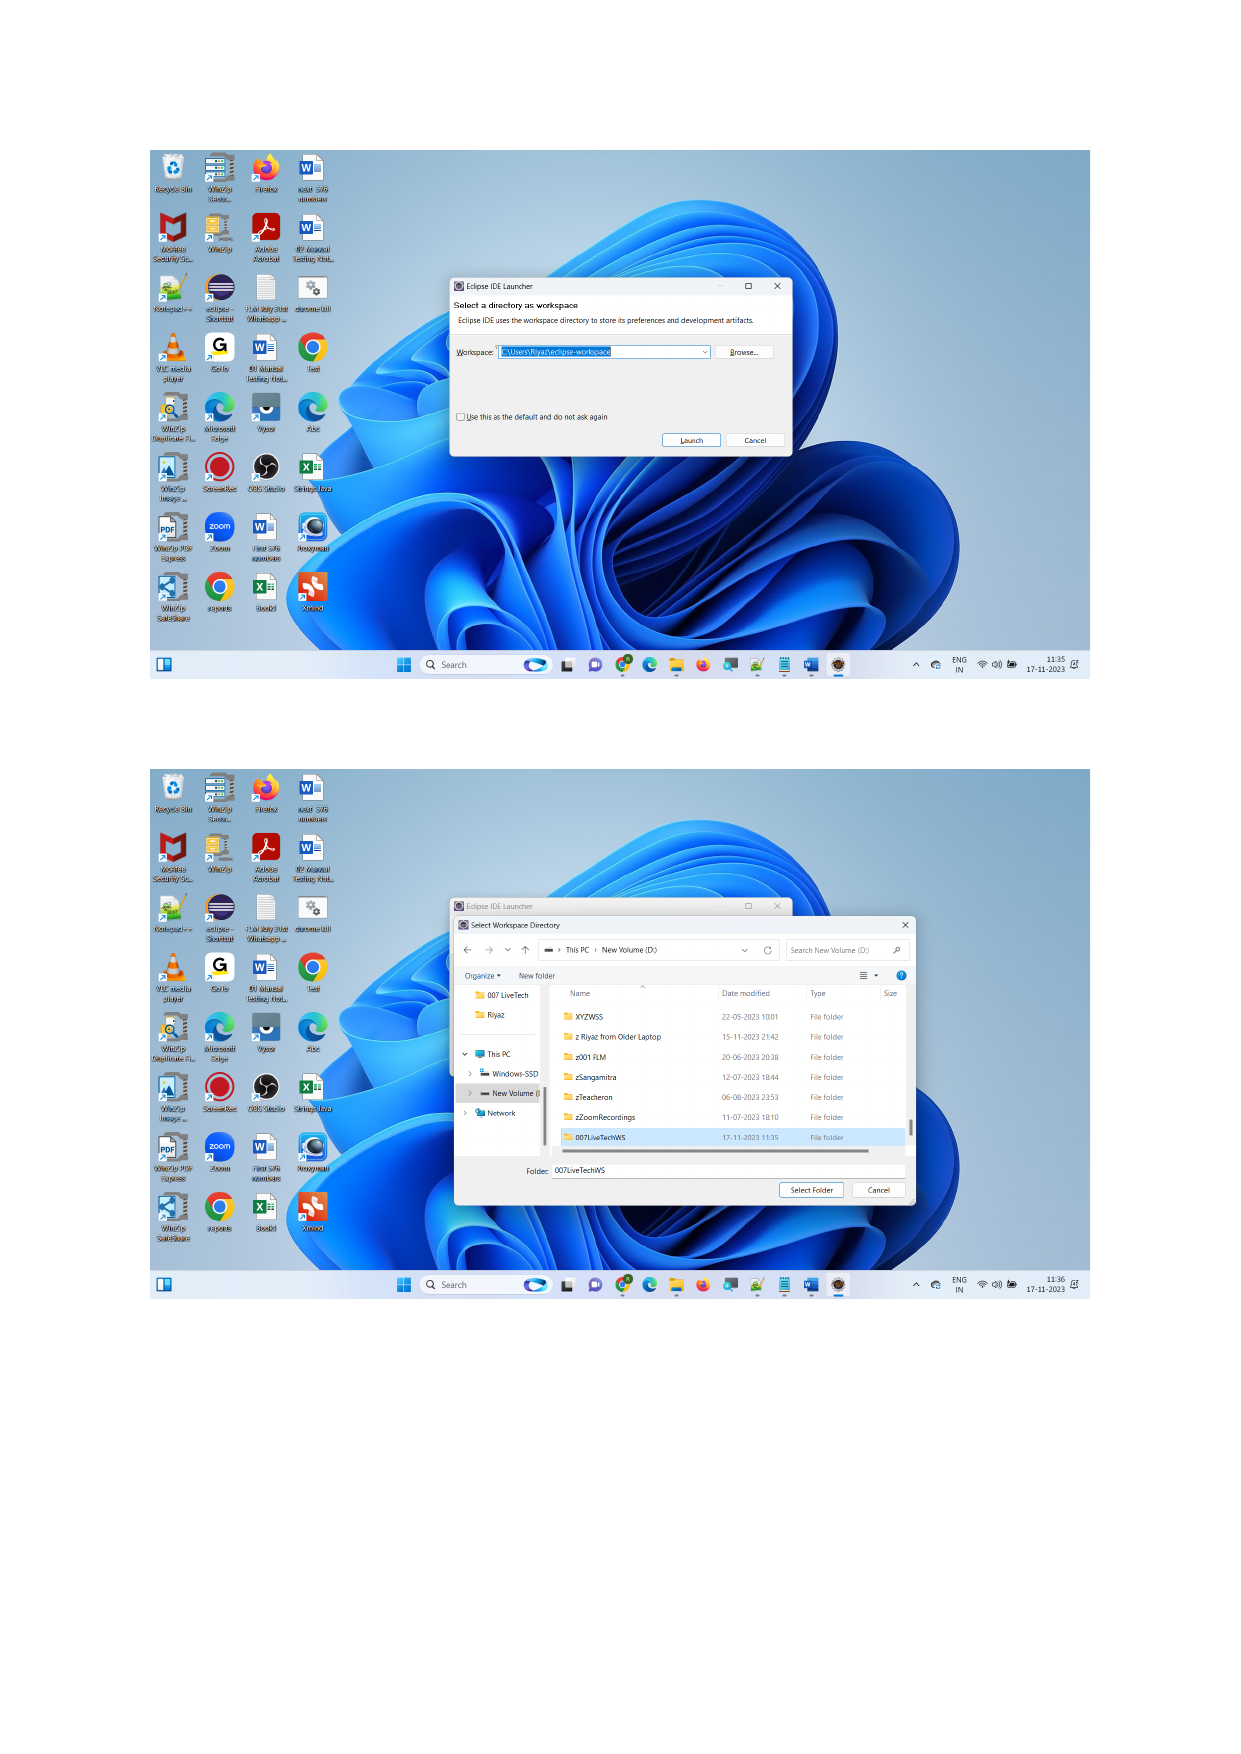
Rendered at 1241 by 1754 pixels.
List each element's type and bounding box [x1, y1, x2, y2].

picture [150, 150, 1091, 679]
picture [150, 769, 1091, 1299]
